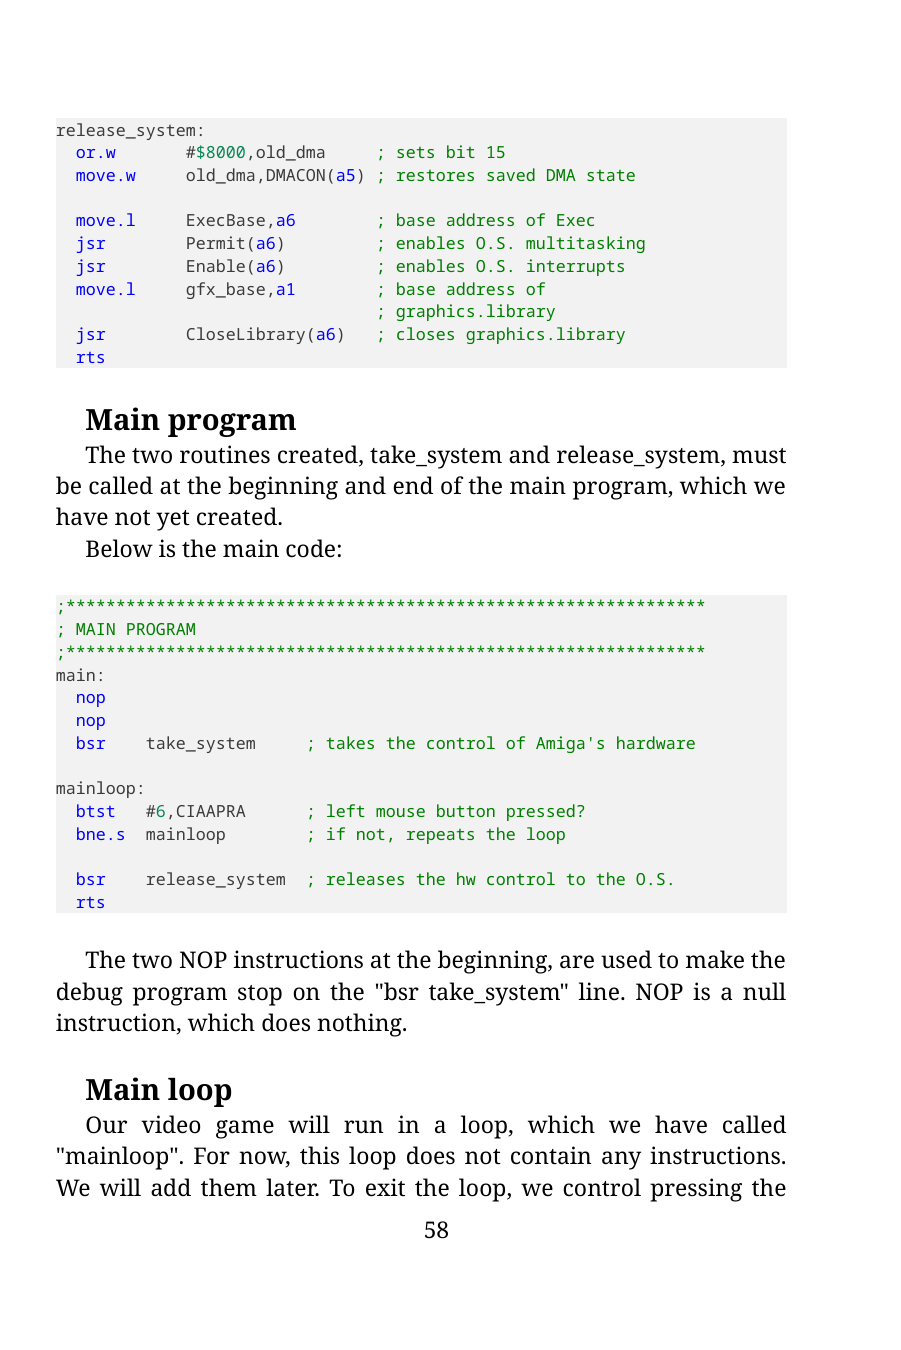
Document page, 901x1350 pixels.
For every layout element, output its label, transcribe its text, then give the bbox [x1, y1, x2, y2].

text jsr Permit(a6) ; enables O.S. multitasking [56, 232, 787, 254]
text or.w #$8000,old_dma ; sets bit 15 [56, 141, 787, 163]
text Below is the main code: [56, 533, 787, 564]
text The two NOP instructions at the beginning, are used to make the debug program stop on the "bsr take_system" line. NOP is a null instruction, which does nothing. [56, 944, 787, 1038]
text btst #6,CIAAPRA ; left mouse button pressed? [56, 799, 787, 822]
text jsr Enable(a6) ; enables O.S. interrupts [56, 254, 787, 277]
subtitle Main loop [56, 1069, 787, 1109]
text ;**************************************************************** [56, 641, 787, 663]
text move.w old_dma,DMACON(a5) ; restores saved DMA state [56, 163, 787, 186]
text mainloop: [56, 777, 787, 799]
subtitle Main program [56, 399, 787, 439]
text release_system: [56, 118, 787, 141]
text ;**************************************************************** [56, 595, 787, 618]
text ; graphics.library [56, 300, 787, 322]
text main: [56, 663, 787, 686]
text bne.s mainloop ; if not, repeats the loop [56, 822, 787, 845]
text nop [56, 709, 787, 731]
text rts [56, 345, 787, 368]
text ; MAIN PROGRAM [56, 618, 787, 641]
text nop [56, 686, 787, 709]
text bsr release_system ; releases the hw control to the O.S. [56, 868, 787, 890]
text jsr CloseLibrary(a6) ; closes graphics.library [56, 322, 787, 345]
text move.l ExecBase,a6 ; base address of Exec [56, 209, 787, 232]
text rts [56, 890, 787, 913]
text move.l gfx_base,a1 ; base address of [56, 277, 787, 300]
text bsr take_system ; takes the control of Amiga's hardware [56, 731, 787, 754]
text The two routines created, take_system and release_system, must be called at the beginning and end of the main program, which we have not yet created. [56, 439, 787, 533]
